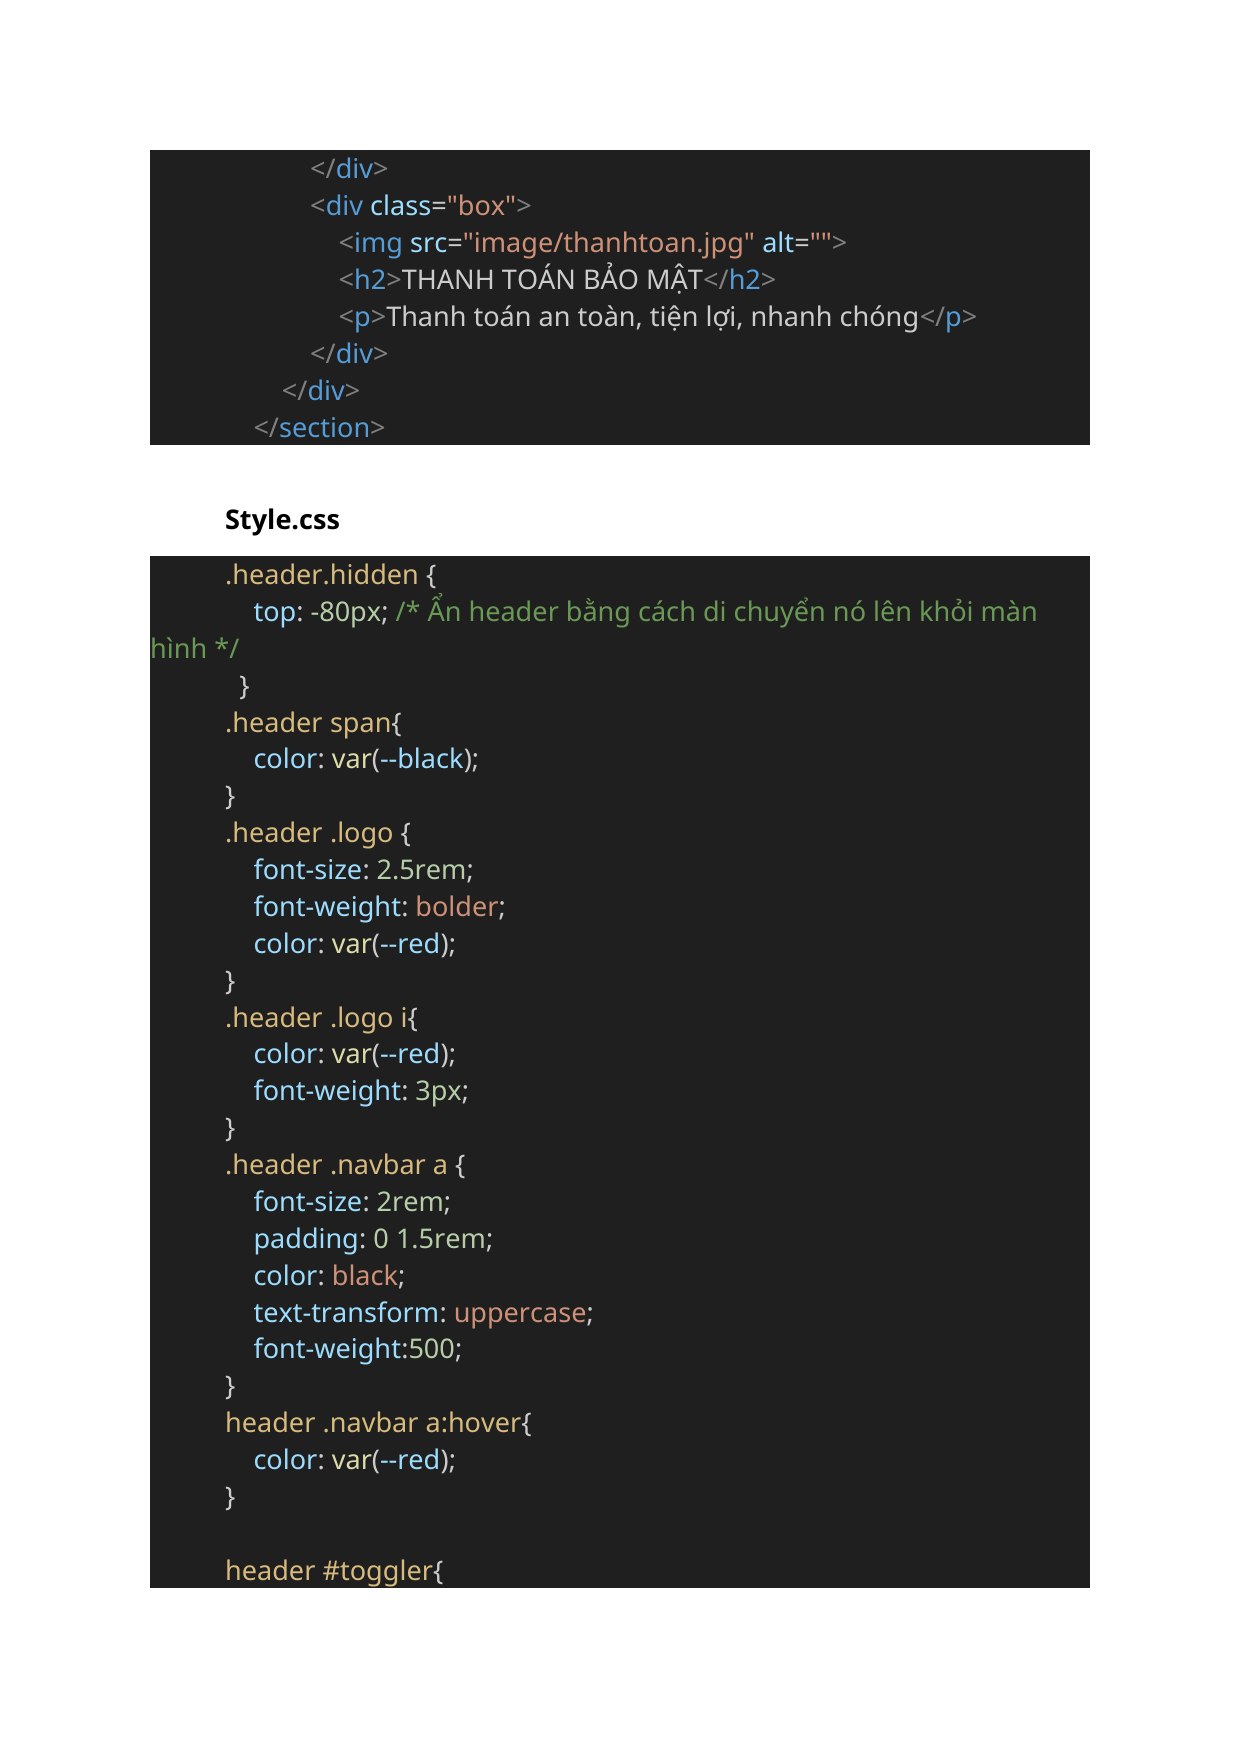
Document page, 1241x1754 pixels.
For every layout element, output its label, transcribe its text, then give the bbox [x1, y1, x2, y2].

text top: -80px; /* Ẩn header bằng cách di chuyển nó lên khỏi màn hình */ [150, 592, 1090, 666]
text color: var(--red); [150, 1035, 1090, 1072]
text font-weight: 3px; [150, 1072, 1090, 1109]
text .header span{ [150, 703, 1090, 740]
text text-transform: uppercase; [150, 1293, 1090, 1330]
text } [150, 666, 1090, 703]
text .header .logo i{ [150, 998, 1090, 1035]
text header #toggler{ [150, 1551, 1090, 1588]
text } [150, 961, 1090, 998]
text <h2>THANH TOÁN BẢO MẬT</h2> [150, 261, 1090, 297]
text color: var(--red); [150, 924, 1090, 961]
text font-weight:500; [150, 1330, 1090, 1367]
text } [150, 1477, 1090, 1514]
text font-size: 2.5rem; [150, 851, 1090, 887]
text <div class="box"> [150, 187, 1090, 224]
text padding: 0 1.5rem; [150, 1219, 1090, 1256]
text </div> [150, 371, 1090, 408]
text <p>Thanh toán an toàn, tiện lợi, nhanh chóng</p> [150, 297, 1090, 334]
text color: black; [150, 1256, 1090, 1293]
text .header.hidden { [150, 556, 1090, 592]
text Style.css [150, 500, 1090, 537]
text font-size: 2rem; [150, 1182, 1090, 1219]
text } [150, 1109, 1090, 1146]
text } [150, 777, 1090, 814]
text </div> [150, 150, 1090, 187]
text color: var(--black); [150, 740, 1090, 777]
text <img src="image/thanhtoan.jpg" alt=""> [150, 224, 1090, 261]
text header .navbar a:hover{ [150, 1404, 1090, 1441]
text .header .logo { [150, 814, 1090, 851]
text color: var(--red); [150, 1441, 1090, 1477]
text </div> [150, 334, 1090, 371]
text } [150, 1367, 1090, 1404]
text .header .navbar a { [150, 1146, 1090, 1182]
text font-weight: bolder; [150, 887, 1090, 924]
text </section> [150, 408, 1090, 445]
